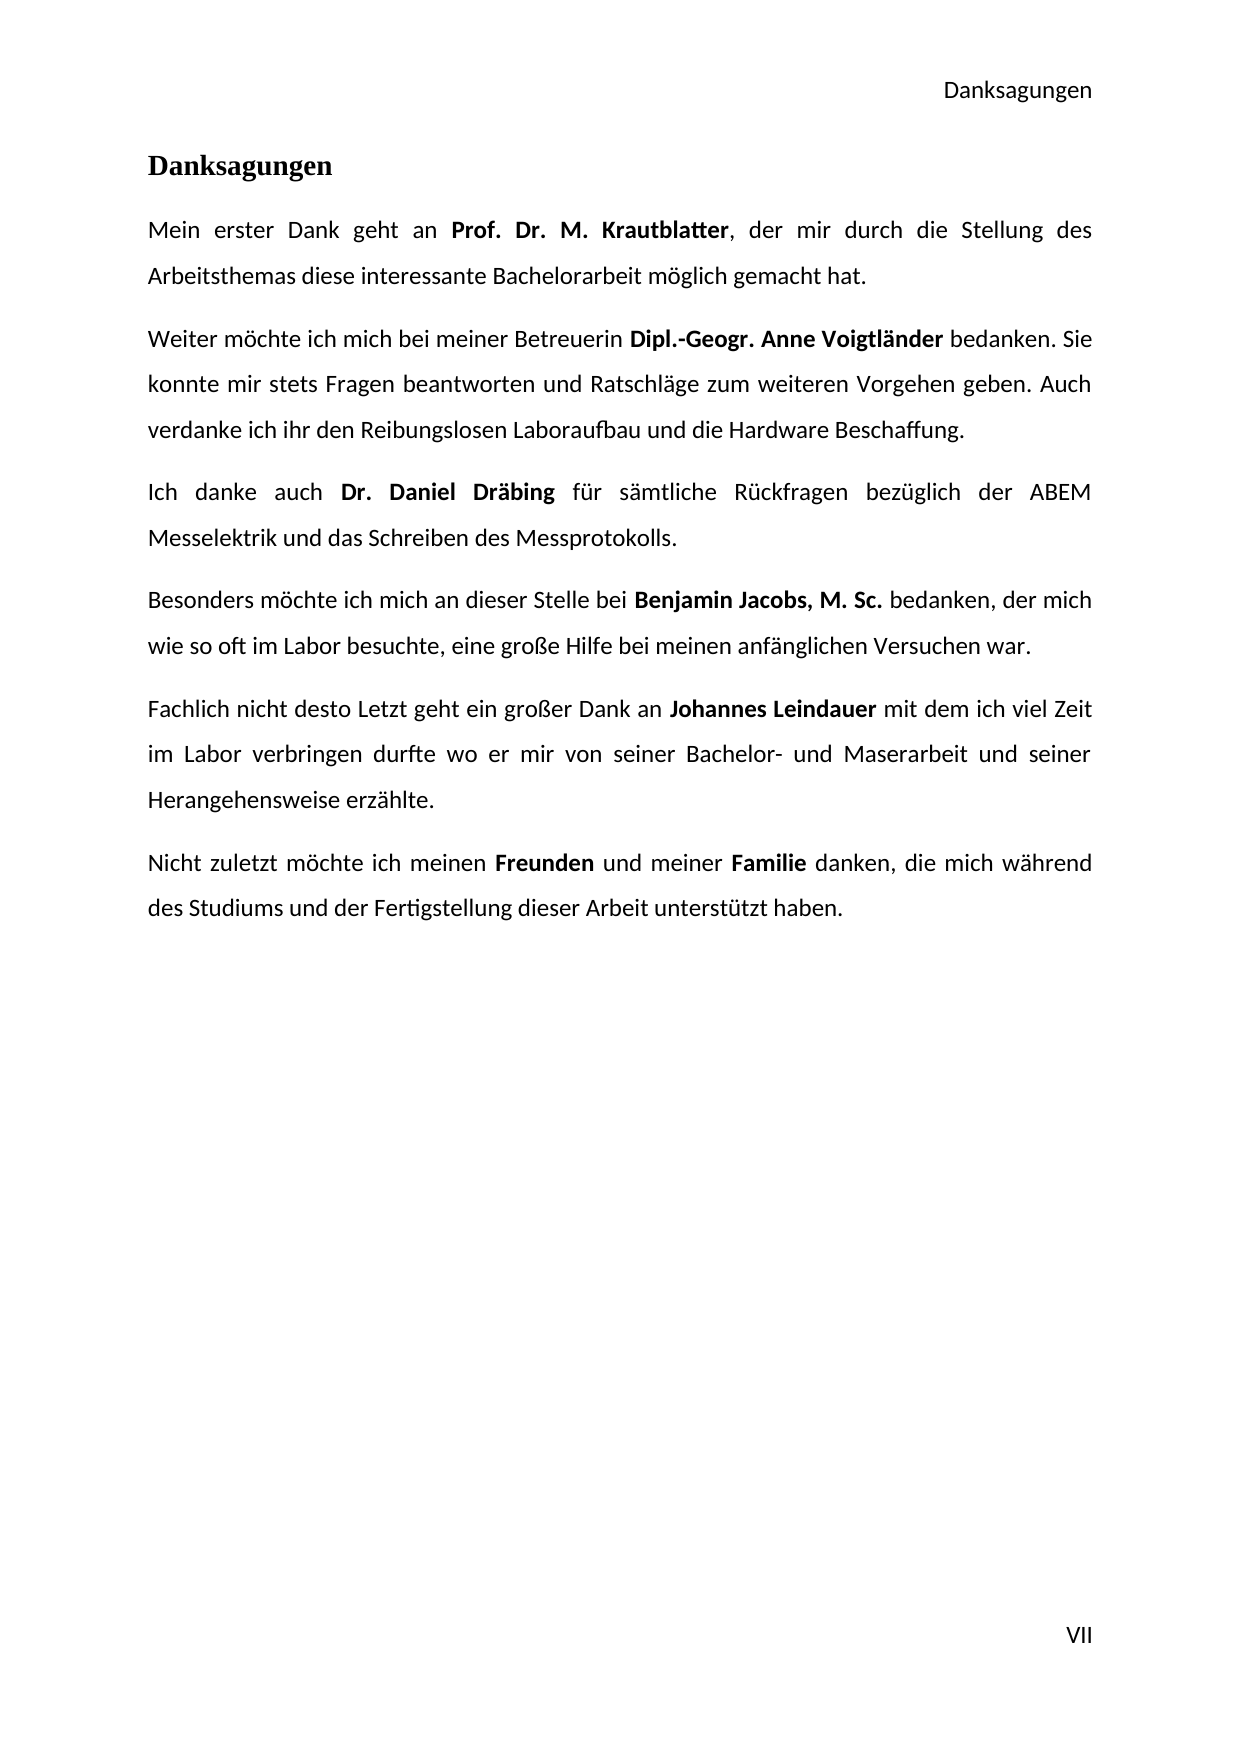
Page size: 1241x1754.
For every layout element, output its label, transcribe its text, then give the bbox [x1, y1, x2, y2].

text Nicht zuletzt möchte ich meinen Freunden und meiner Familie danken, die mich während des Studiums und der Fertigstellung dieser Arbeit unterstützt haben. [148, 847, 1093, 923]
text Fachlich nicht desto Letzt geht ein großer Dank an Johannes Leindauer mit dem ich viel Zeit im Labor verbringen durfte wo er mir von seiner Bachelor- und Maserarbeit und seiner Herangehensweise erzählte. [148, 693, 1093, 815]
text Besonders möchte ich mich an dieser Stelle bei Benjamin Jacobs, M. Sc. bedanken, der mich wie so oft im Labor besuchte, eine große Hilfe bei meinen anfänglichen Versuchen war. [148, 585, 1093, 661]
text Mein erster Dank geht an Prof. Dr. M. Krautblatter, der mir durch die Stellung des Arbeitsthemas diese interessante Bachelorarbeit möglich gemacht hat. [148, 214, 1093, 291]
text Danksagungen [148, 148, 1093, 181]
text Ich danke auch Dr. Daniel Dräbing für sämtliche Rückfragen bezüglich der ABEM Messelektrik und das Schreiben des Messprotokolls. [148, 477, 1093, 553]
text Weiter möchte ich mich bei meiner Betreuerin Dipl.-Geogr. Anne Voigtländer bedanken. Sie konnte mir stets Fragen beantworten und Ratschläge zum weiteren Vorgehen geben. Auch verdanke ich ihr den Reibungslosen Laboraufbau und die Hardware Beschaffung. [148, 323, 1093, 445]
